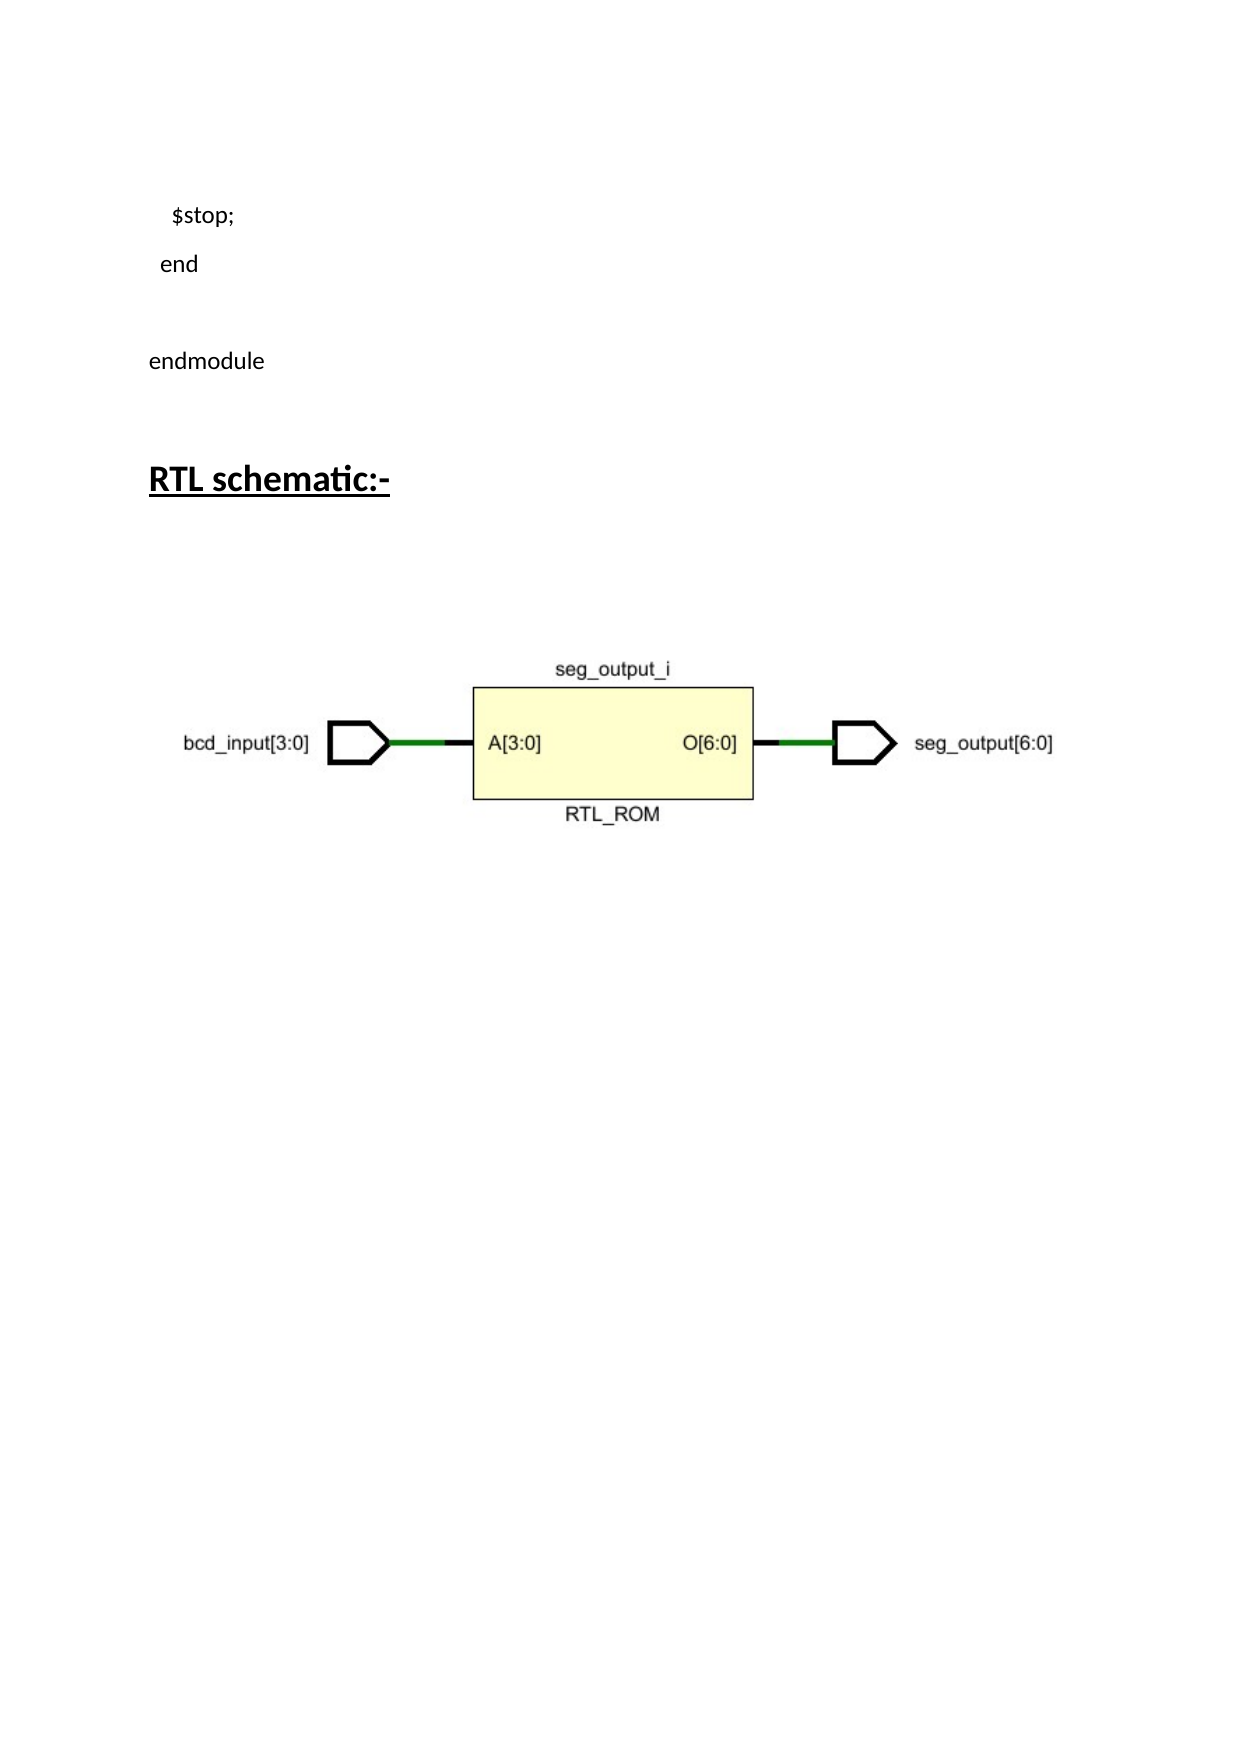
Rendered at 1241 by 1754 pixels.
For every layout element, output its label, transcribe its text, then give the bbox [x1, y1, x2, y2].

text endmodule [148, 345, 997, 376]
text $stop; [148, 199, 997, 229]
picture [150, 505, 1091, 947]
subtitle RTL schematic:- [148, 455, 431, 501]
text end [148, 248, 997, 278]
